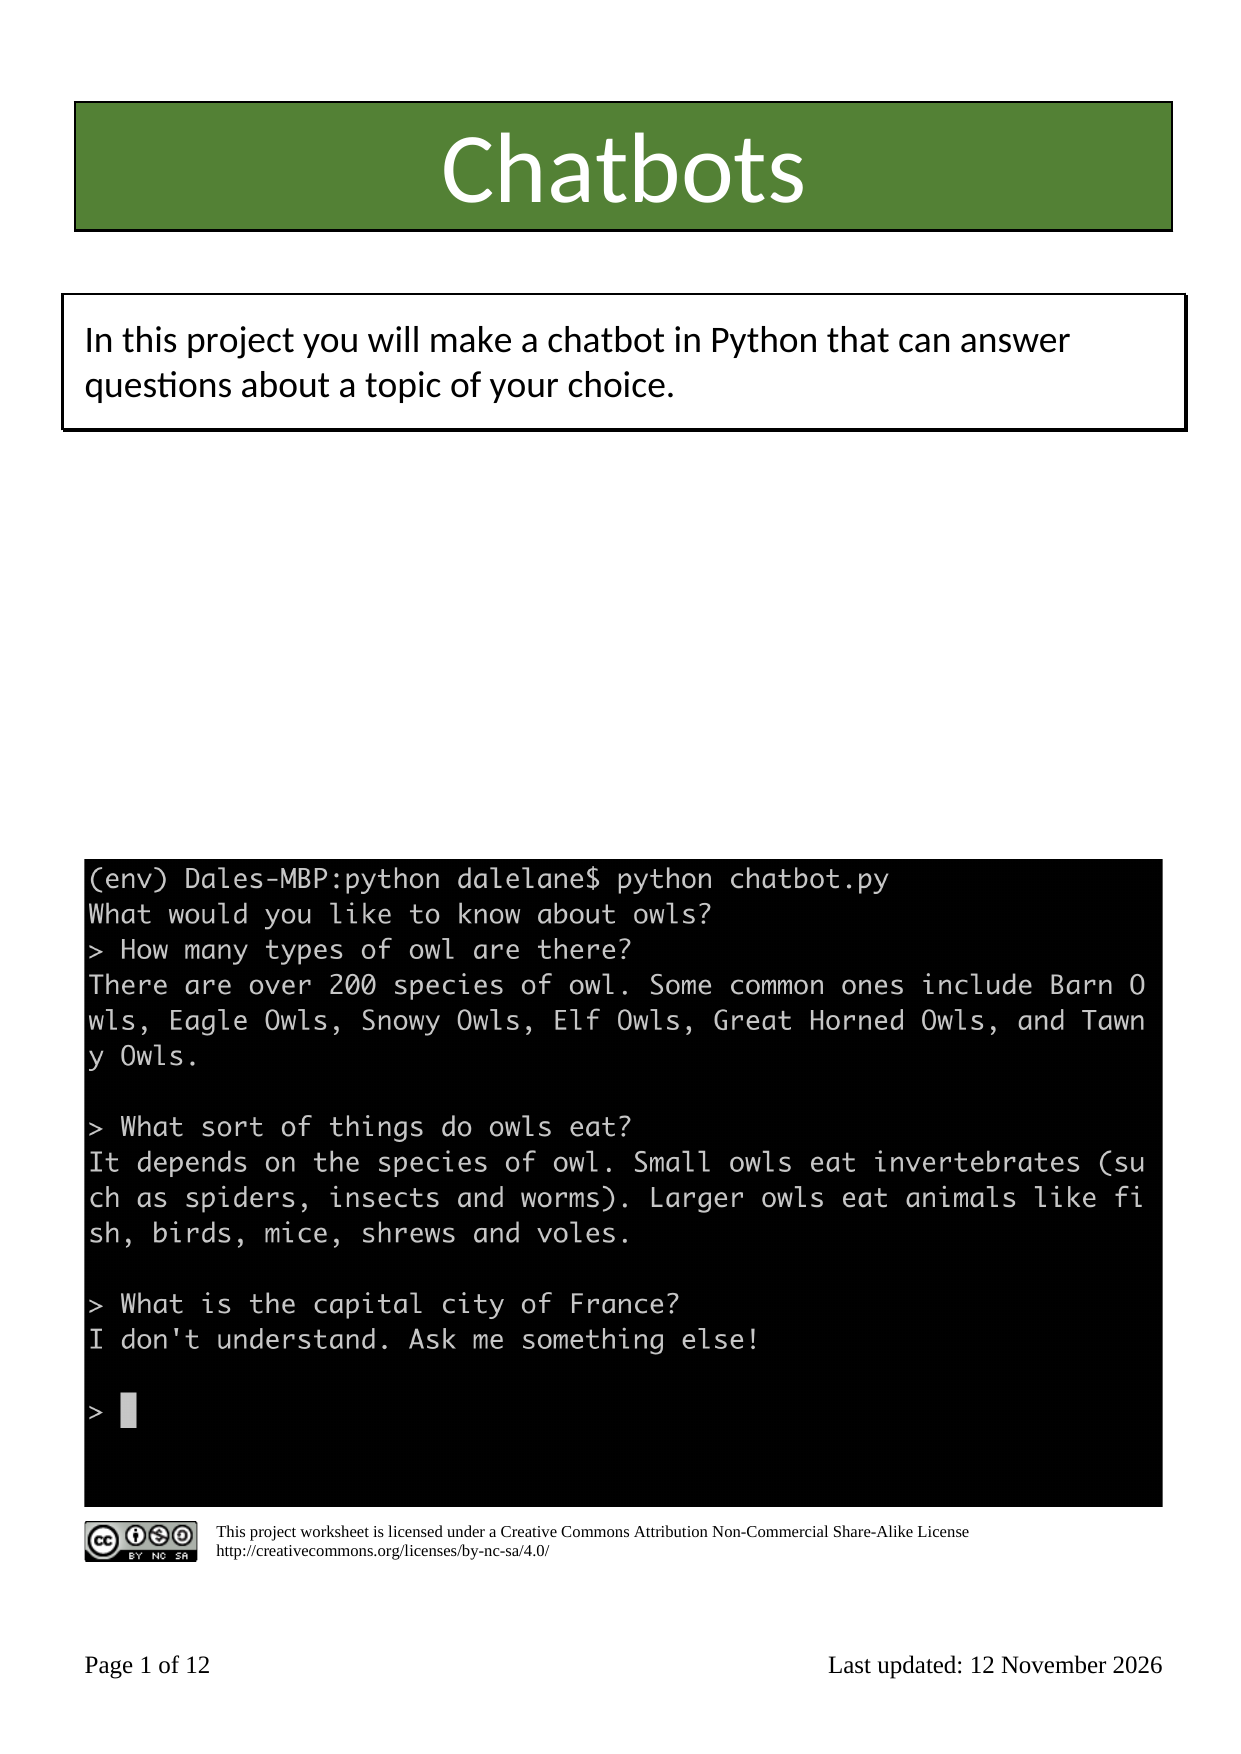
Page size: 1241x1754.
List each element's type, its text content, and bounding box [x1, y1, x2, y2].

text http://creativecommons.org/licenses/by-nc-sa/4.0/ [198, 1541, 1163, 1560]
text This project worksheet is licensed under a Creative Commons Attribution Non-Commercial Share-Alike License [198, 1522, 1163, 1541]
picture [84, 859, 1163, 1507]
text Chatbots [76, 103, 1171, 229]
picture [84, 1521, 198, 1562]
text In this project you will make a chatbot in Python that can answer questions about a topic of your choice. [64, 295, 1184, 428]
